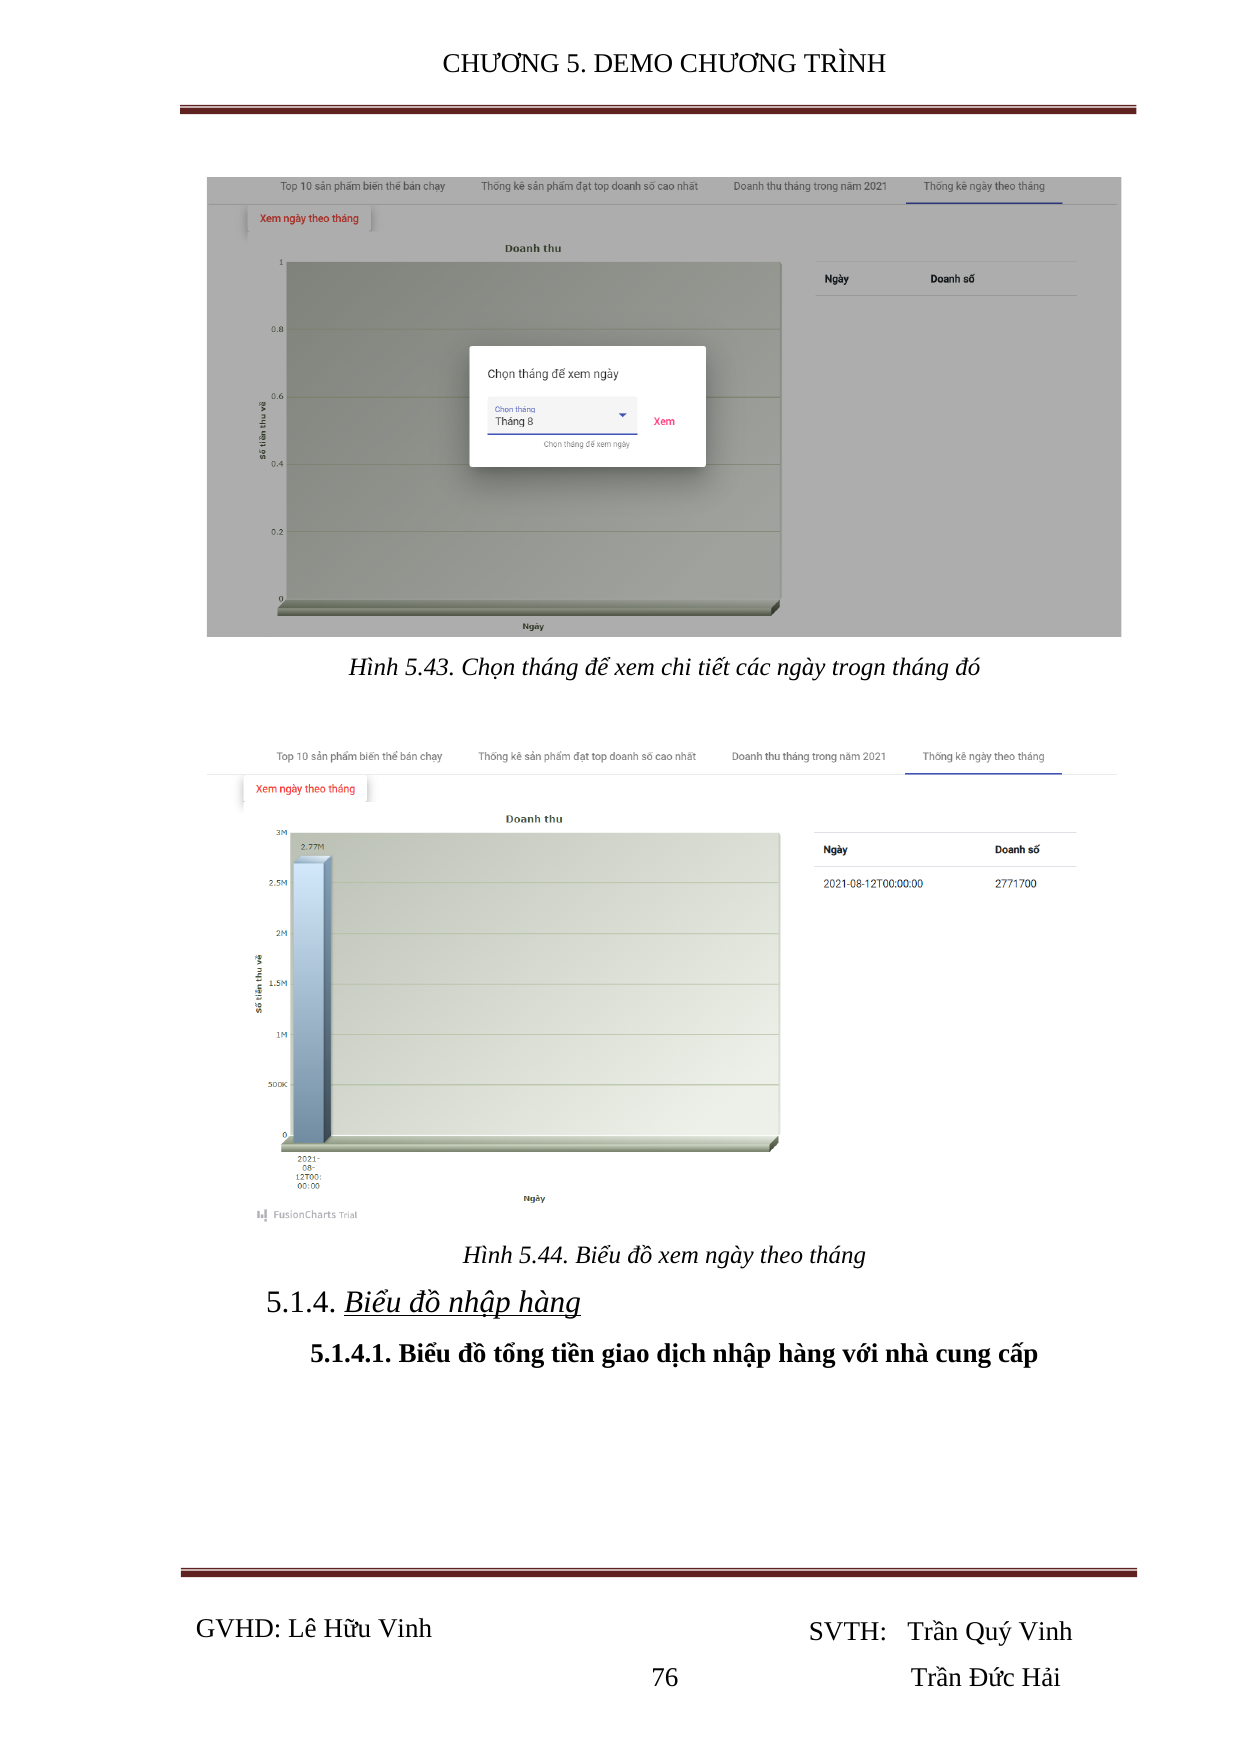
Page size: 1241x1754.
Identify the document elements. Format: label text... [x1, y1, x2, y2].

text Hình 5.7. Biểu đồ xem ngày theo tháng [207, 1241, 1122, 1269]
subtitle Biểu đồ tổng tiền giao dịch nhập hàng với nhà cung cấp [222, 1337, 1122, 1369]
subtitle Biểu đồ nhập hàng [207, 1284, 1122, 1319]
picture [206, 177, 1122, 637]
text Hình 5.6. Chọn tháng để xem chi tiết các ngày trogn tháng đó [207, 652, 1122, 681]
picture [206, 742, 1122, 1225]
